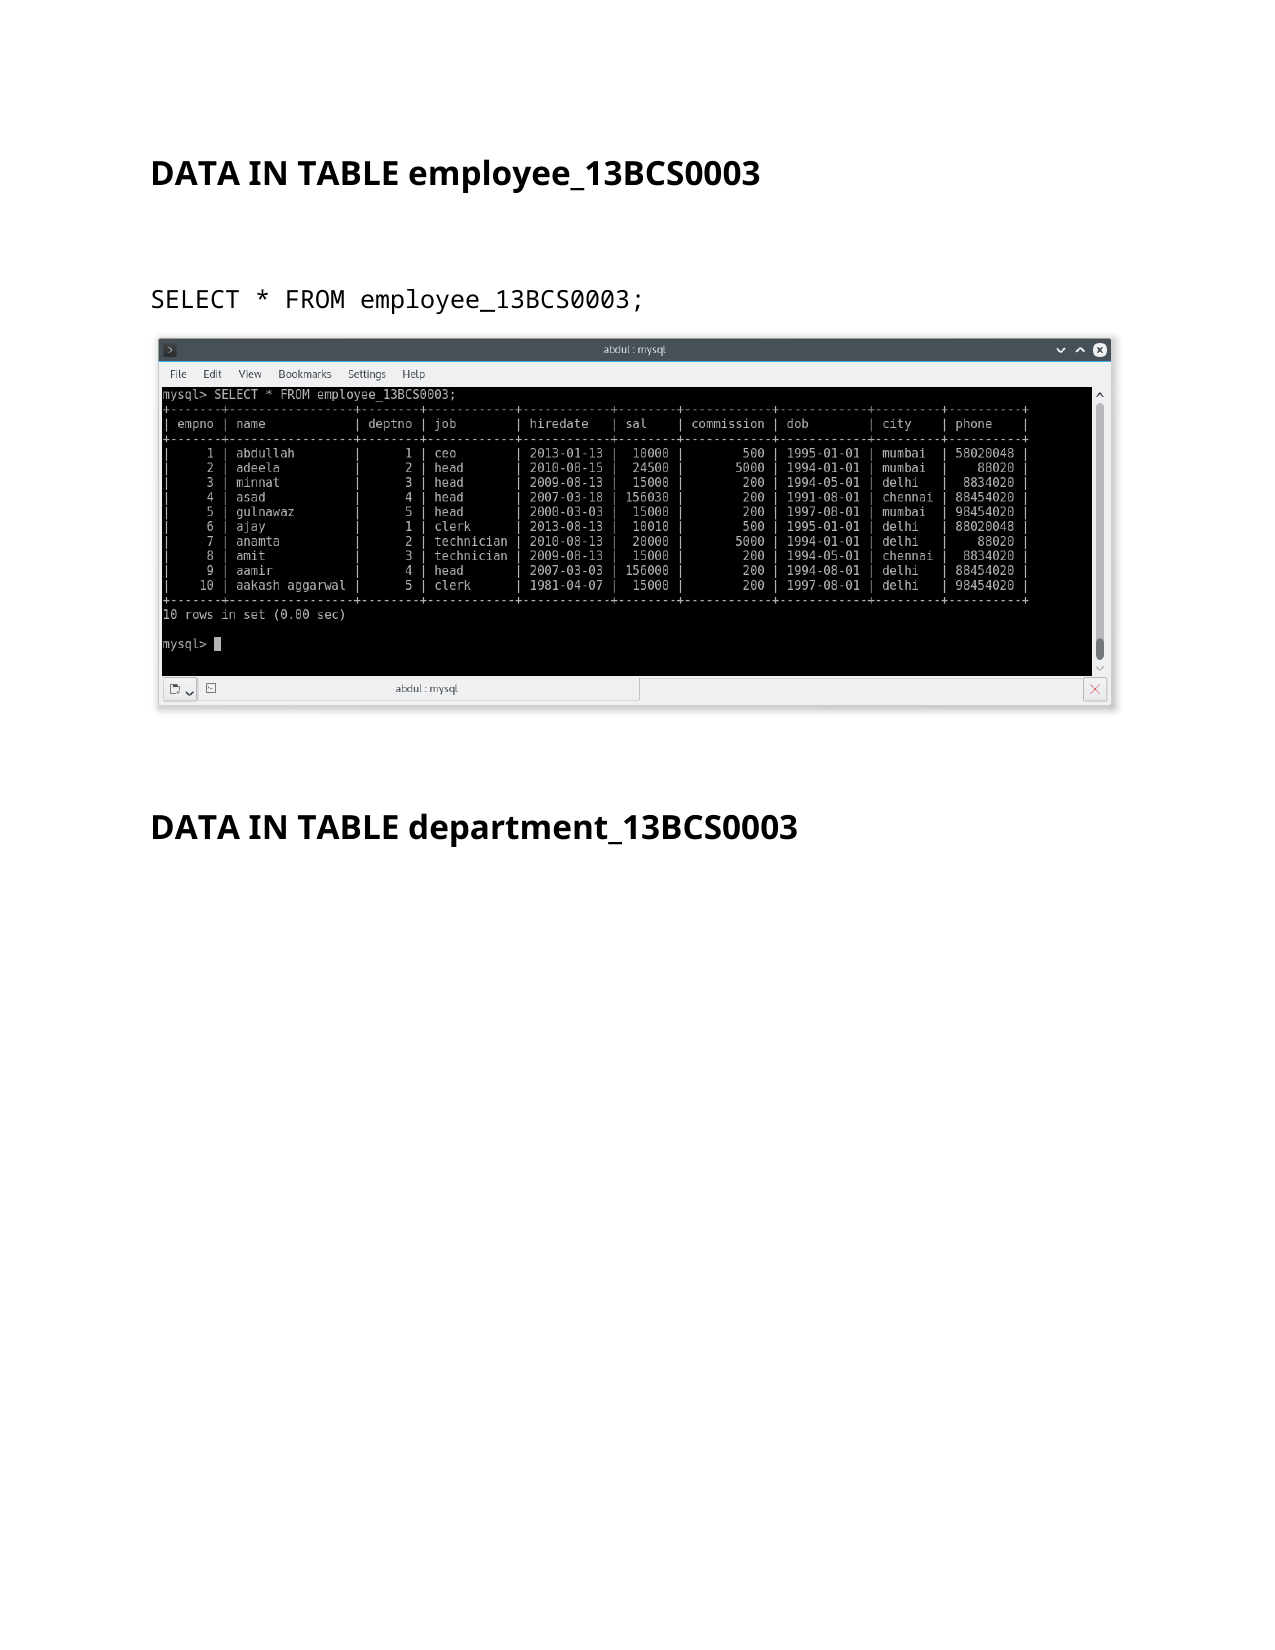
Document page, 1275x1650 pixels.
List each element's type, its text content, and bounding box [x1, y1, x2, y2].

text DATA IN TABLE department_13BCS0003 [150, 804, 1125, 849]
picture [150, 330, 1124, 718]
text SELECT * FROM employee_13BCS0003; [150, 281, 1125, 315]
text DATA IN TABLE employee_13BCS0003 [150, 150, 1125, 195]
